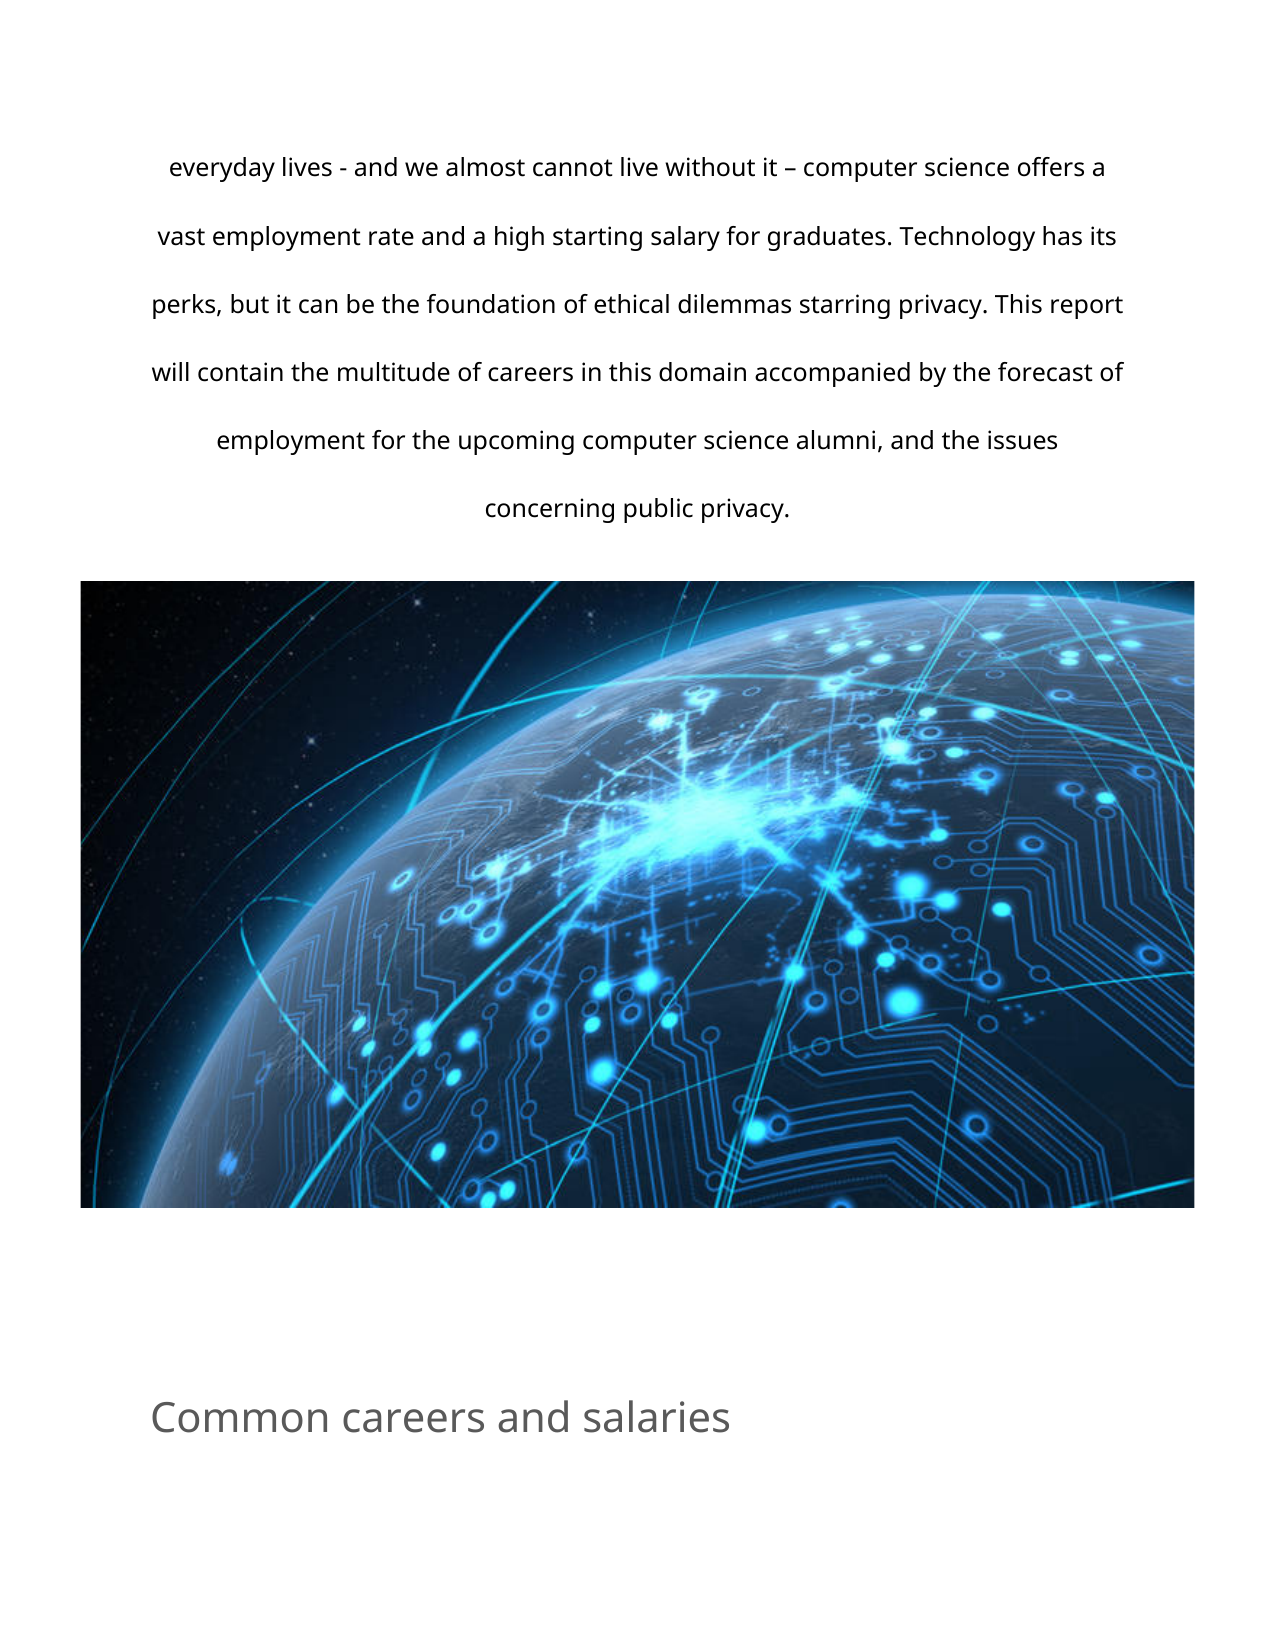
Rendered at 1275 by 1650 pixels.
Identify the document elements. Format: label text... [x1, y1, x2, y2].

subtitle Common careers and salaries [150, 1388, 1125, 1445]
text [150, 150, 1125, 525]
picture [80, 581, 1195, 1208]
